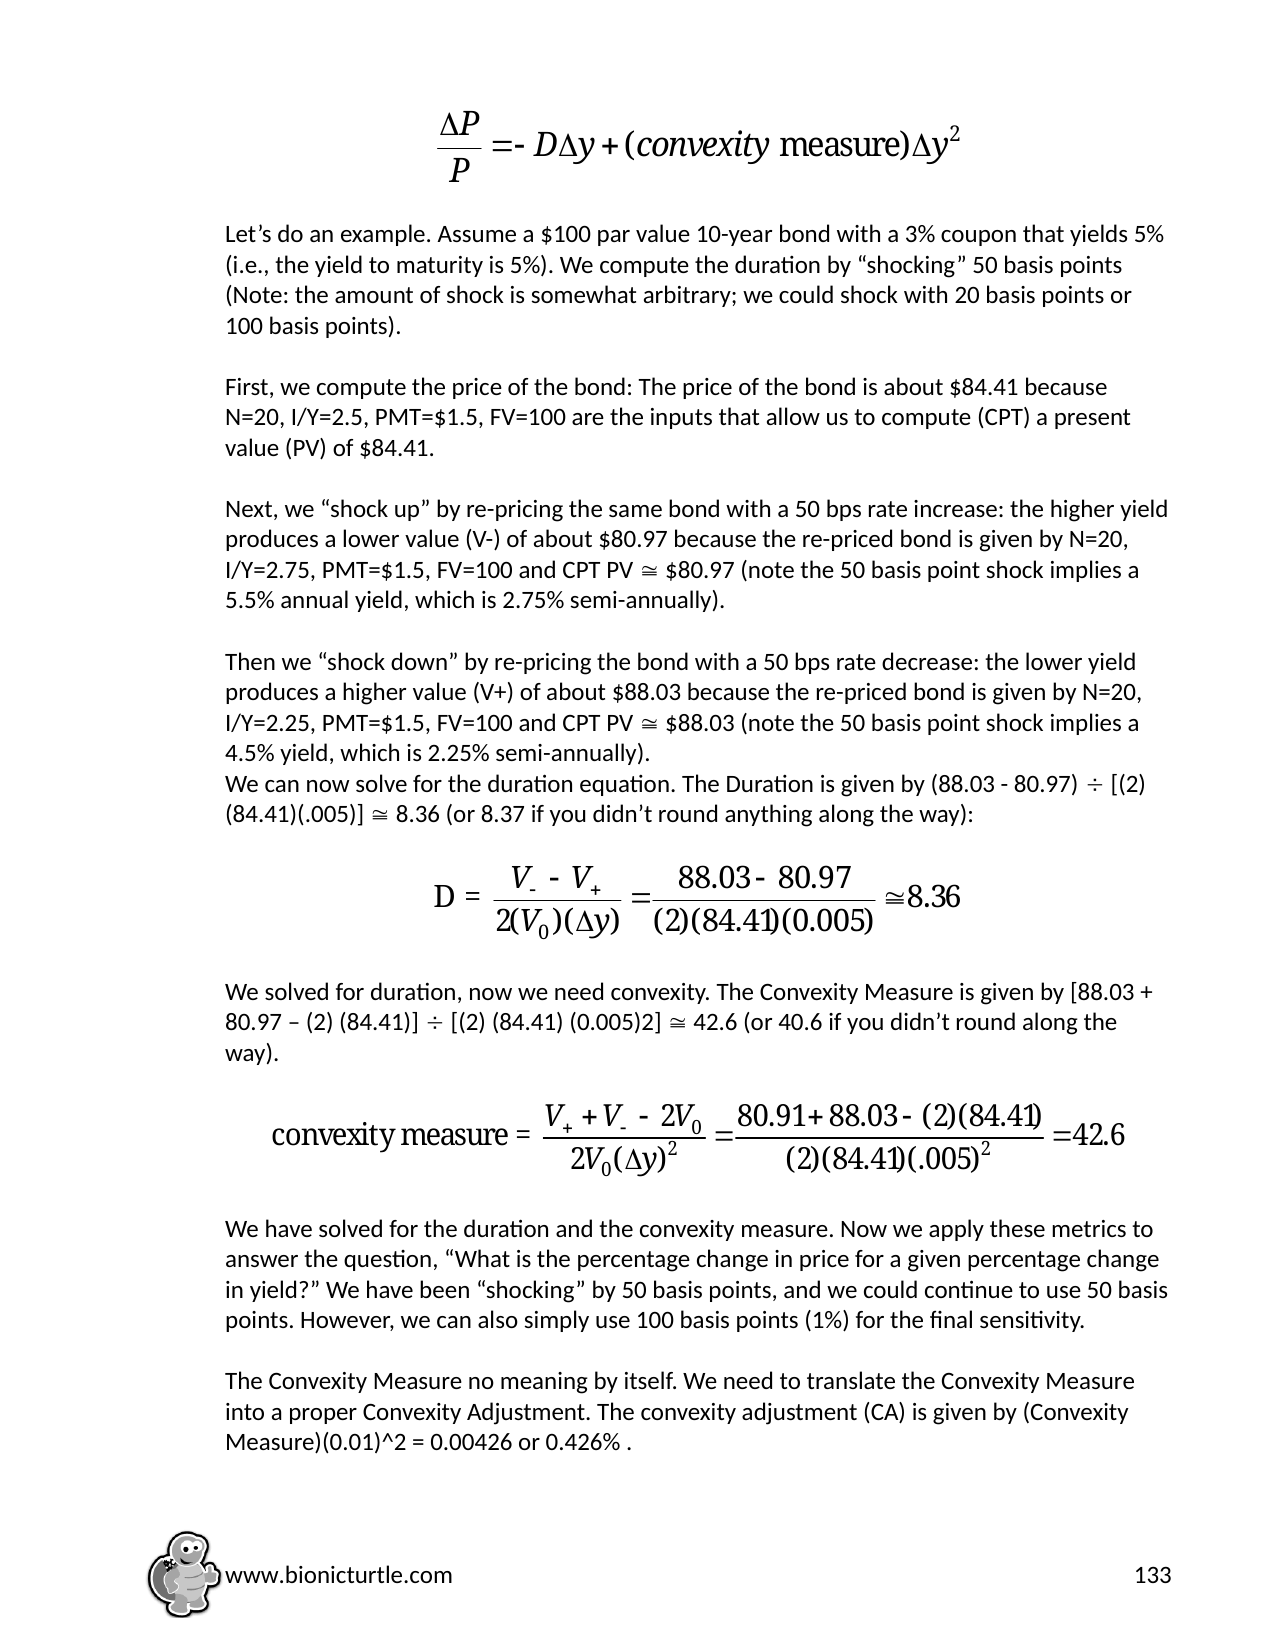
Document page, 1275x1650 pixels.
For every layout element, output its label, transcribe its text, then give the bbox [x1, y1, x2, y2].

text We can now solve for the duration equation. The Duration is given by (88.03 - 80.97) [(2)(84.41)(.005)] 8.36 (or 8.37 if you didn’t round anything along the way): [225, 768, 1172, 829]
text Let’s do an example. Assume a $100 par value 10-year bond with a 3% coupon that yields 5% (i.e., the yield to maturity is 5%). We compute the duration by “shocking” 50 basis points (Note: the amount of shock is somewhat arbitrary; we could shock with 20 basis points or 100 basis points). [225, 218, 1172, 341]
text We have solved for the duration and the convexity measure. Now we apply these metrics to answer the question, “What is the percentage change in price for a given percentage change in yield?” We have been “shocking” by 50 basis points, and we could continue to use 50 basis points. However, we can also simply use 100 basis points (1%) for the final sensitivity. [225, 1213, 1172, 1335]
text Next, we “shock up” by re-pricing the same bond with a 50 bps rate increase: the higher yield produces a lower value (V-) of about $80.97 because the re-priced bond is given by N=20, I/Y=2.75, PMT=$1.5, FV=100 and CPT PV $80.97 (note the 50 basis point shock implies a 5.5% annual yield, which is 2.75% semi-annually). [225, 493, 1172, 615]
text Then we “shock down” by re-pricing the bond with a 50 bps rate decrease: the lower yield produces a higher value (V+) of about $88.03 because the re-priced bond is given by N=20, I/Y=2.25, PMT=$1.5, FV=100 and CPT PV $88.03 (note the 50 basis point shock implies a 4.5% yield, which is 2.25% semi-annually). [225, 646, 1172, 768]
text First, we compute the price of the bond: The price of the bond is about $84.41 because N=20, I/Y=2.5, PMT=$1.5, FV=100 are the inputs that allow us to compute (CPT) a present value (PV) of $84.41. [225, 371, 1172, 463]
text The Convexity Measure no meaning by itself. We need to translate the Convexity Measure into a proper Convexity Adjustment. The convexity adjustment (CA) is given by (Convexity Measure)(0.01)^2 = 0.00426 or 0.426% . [225, 1366, 1172, 1457]
text We solved for duration, now we need convexity. The Convexity Measure is given by [88.03 + 80.97 – (2) (84.41)] [(2) (84.41) (0.005)2] 42.6 (or 40.6 if you didn’t round along the way). [225, 976, 1172, 1067]
